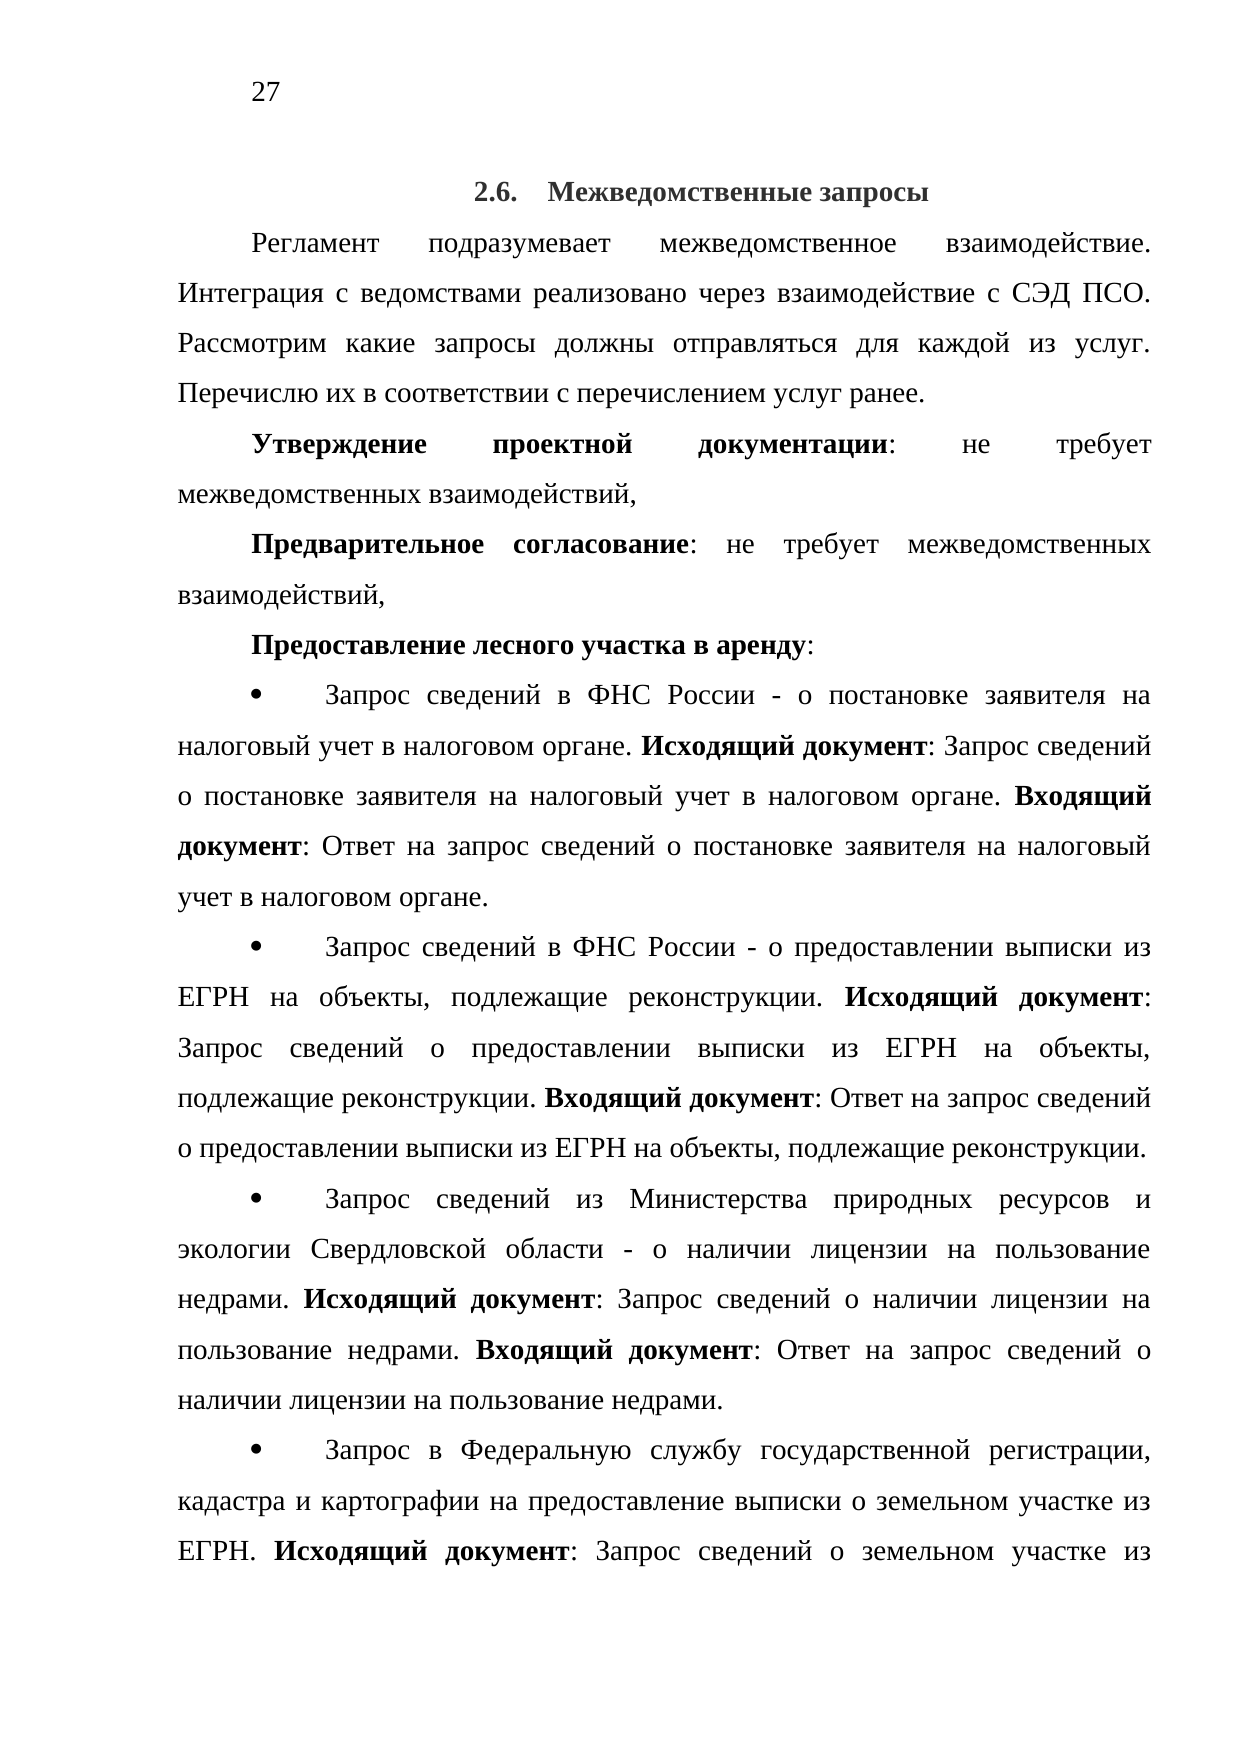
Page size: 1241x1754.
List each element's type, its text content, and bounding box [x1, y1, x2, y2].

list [177, 1432, 1152, 1567]
text Регламент подразумевает межведомственное взаимодействие. Интеграция с ведомствами реализовано через взаимодействие с СЭД ПСО. Рассмотрим какие запросы должны отправляться для каждой из услуг. Перечислю их в соответствии с перечислением услуг ранее. [177, 225, 1152, 409]
list Межведомственные запросы [177, 174, 1152, 208]
list Запрос сведений из Министерства природных ресурсов и экологии Свердловской области - о наличии лицензии на пользование недрами. Исходящий документ: Запрос сведений о наличии лицензии на пользование недрами. Входящий документ: Ответ на запрос сведений о наличии лицензии на пользование недрами. [177, 1181, 1152, 1416]
list Запрос сведений в ФНС России - о предоставлении выписки из ЕГРН на объекты, подлежащие реконструкции. Исходящий документ: Запрос сведений о предоставлении выписки из ЕГРН на объекты, подлежащие реконструкции. Входящий документ: Ответ на запрос сведений о предоставлении выписки из ЕГРН на объекты, подлежащие реконструкции. [177, 929, 1152, 1164]
text Предварительное согласование: не требует межведомственных взаимодействий, [177, 527, 1152, 610]
text Предоставление лесного участка в аренду: [251, 627, 1152, 661]
text Утверждение проектной документации: не требует межведомственных взаимодействий, [177, 426, 1152, 510]
list Запрос сведений в ФНС России - о постановке заявителя на налоговый учет в налоговом органе. Исходящий документ: Запрос сведений о постановке заявителя на налоговый учет в налоговом органе. Входящий документ: Ответ на запрос сведений о постановке заявителя на налоговый учет в налоговом органе. [177, 677, 1152, 912]
